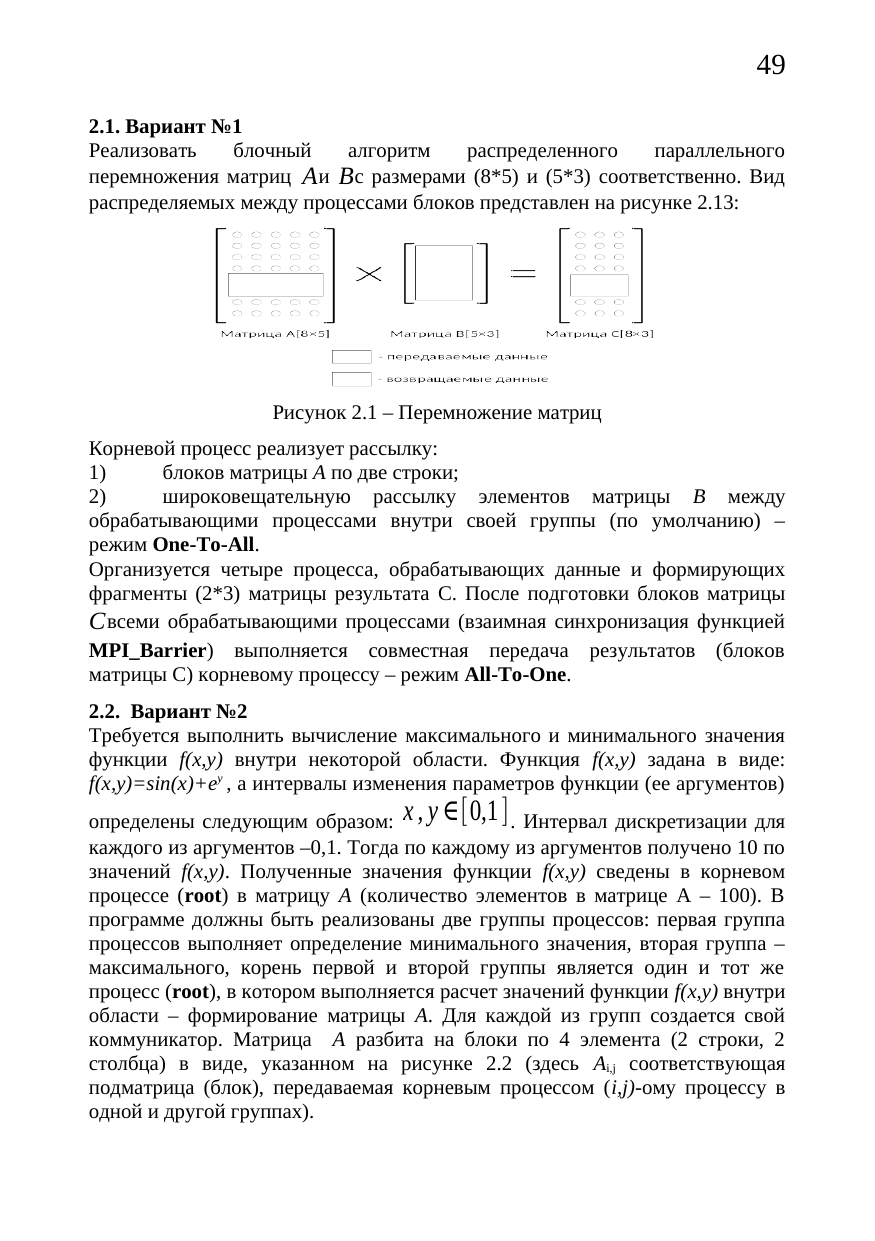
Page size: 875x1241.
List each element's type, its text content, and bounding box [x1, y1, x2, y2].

text Организуется четыре процесса, обрабатывающих данные и формирующих фрагменты (2*3) матрицы результата C. После подготовки блоков матрицы всеми обрабатывающими процессами (взаимная синхронизация функцией MPI_Barrier) выполняется совместная передача результатов (блоков матрицы C) корневому процессу – режим All-To-One. [89, 556, 785, 686]
list широковещательную рассылку элементов матрицы B между обрабатывающими процессами внутри своей группы (по умолчанию) – режим One-To-All. [89, 484, 785, 556]
subtitle 2.1. Вариант №1 [89, 114, 785, 138]
subtitle 2.2. Вариант №2 [89, 699, 785, 723]
text Рисунок 2.1 – Перемножение матриц [89, 399, 785, 424]
text Корневой процесс реализует рассылку: [89, 436, 785, 460]
text Требуется выполнить вычисление максимального и минимального значения функции f(x,y) внутри некоторой области. Функция f(x,y) задана в виде: f(x,y)=sin(x)+ey , а интервалы изменения параметров функции (ее аргументов) определены следующим образом: . Интервал дискретизации для каждого из аргументов –0,1. Тогда по каждому из аргументов получено 10 по значений f(x,y). Полученные значения функции f(x,y) сведены в корневом процессе (root) в матрицу А (количество элементов в матрице А – 100). В программе должны быть реализованы две группы процессов: первая группа процессов выполняет определение минимального значения, вторая группа – максимального, корень первой и второй группы является один и тот же процесс (root), в котором выполняется расчет значений функции f(x,y) внутри области – формирование матрицы А. Для каждой из групп создается свой коммуникатор. Матрица А разбита на блоки по 4 элемента (2 строки, 2 столбца) в виде, указанном на рисунке 2.2 (здесь Аi,j соответствующая подматрица (блок), передаваемая корневым процессом (i,j)-ому процессу в одной и другой группах). [89, 723, 785, 1123]
text Реализовать блочный алгоритм распределенного параллельного перемножения матриц и с размерами (8*5) и (5*3) соответственно. Вид распределяемых между процессами блоков представлен на рисунке 2.13: [89, 138, 785, 214]
list блоков матрицы A по две строки; [89, 460, 785, 484]
